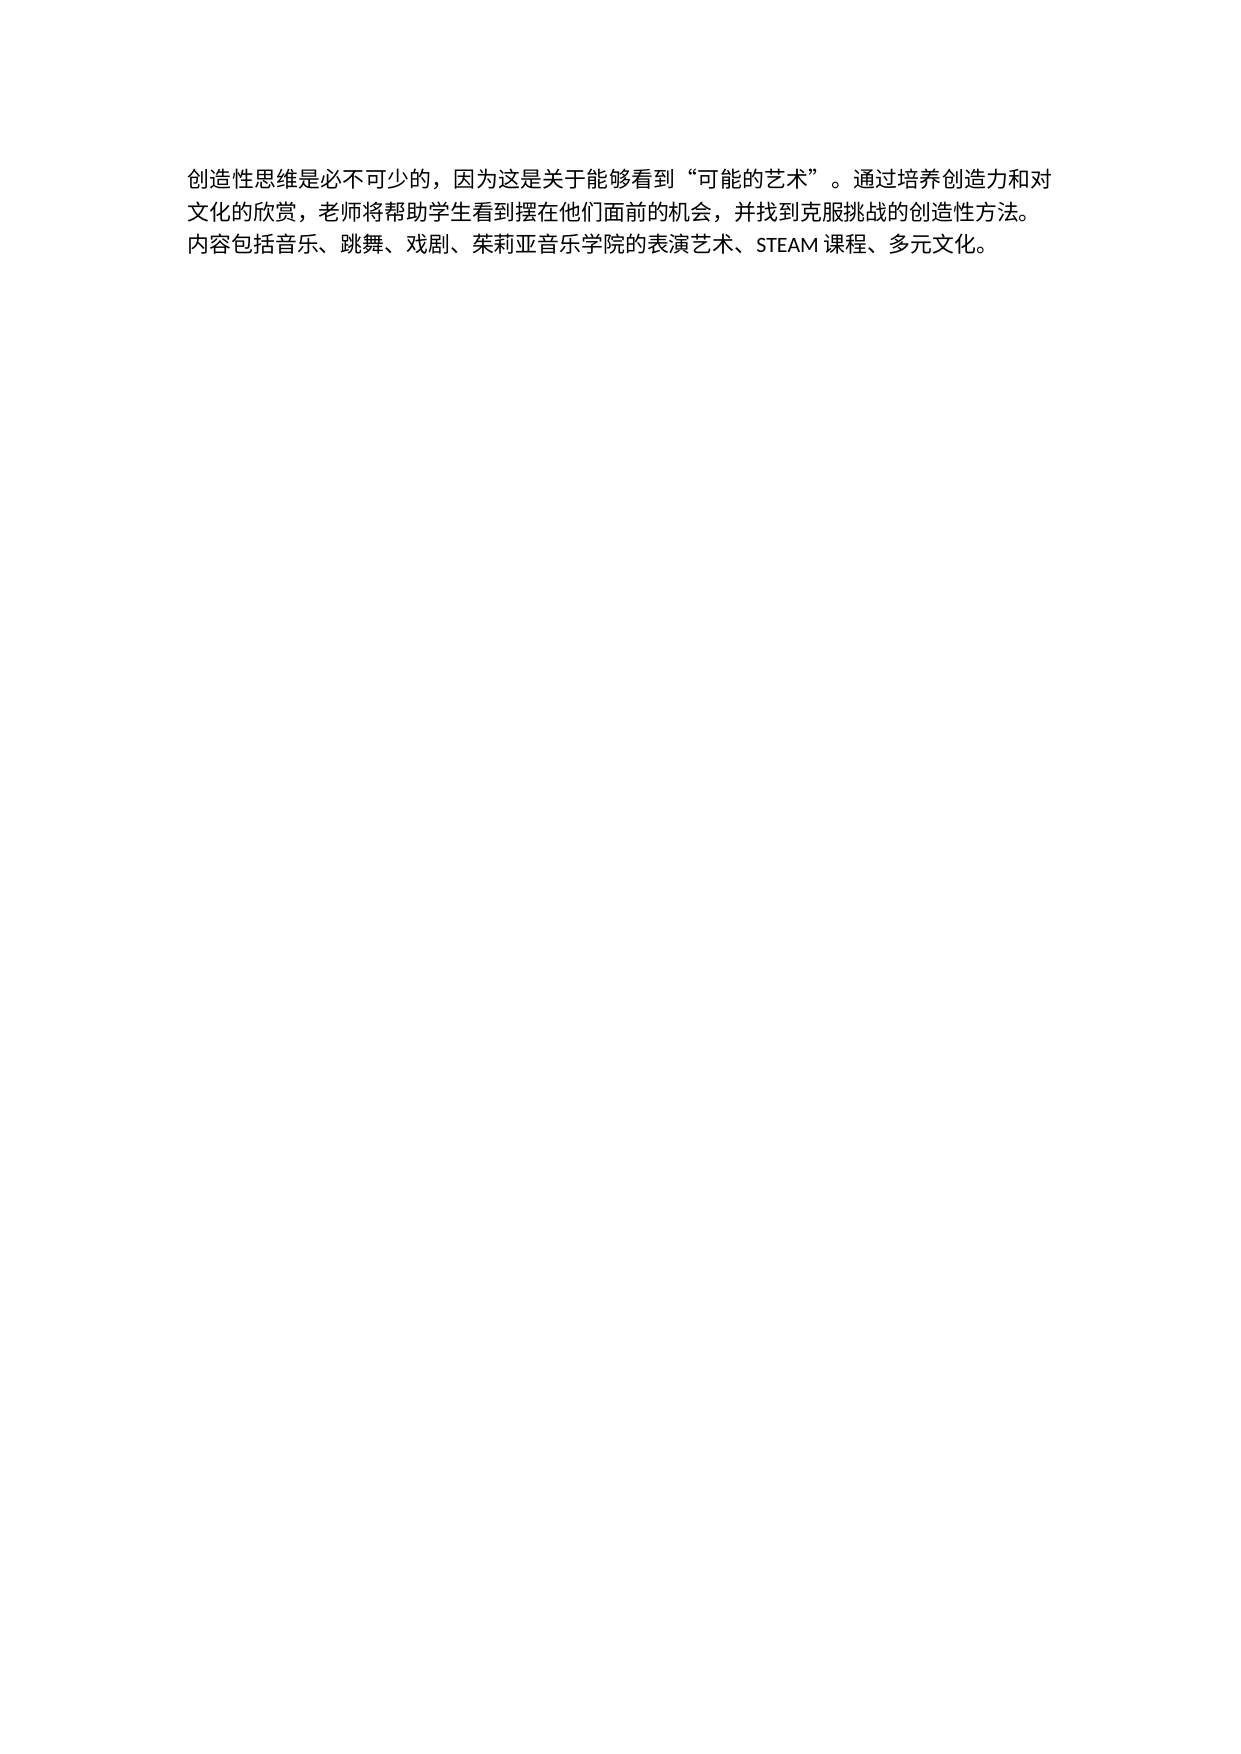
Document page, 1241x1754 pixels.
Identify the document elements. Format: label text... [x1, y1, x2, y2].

text 内容包括音乐、跳舞、戏剧、茱莉亚音乐学院的表演艺术、STEAM课程、多元文化。 [187, 227, 1053, 259]
text 创造性思维是必不可少的，因为这是关于能够看到“可能的艺术”。通过培养创造力和对文化的欣赏，老师将帮助学生看到摆在他们面前的机会，并找到克服挑战的创造性方法。 [187, 162, 1053, 227]
